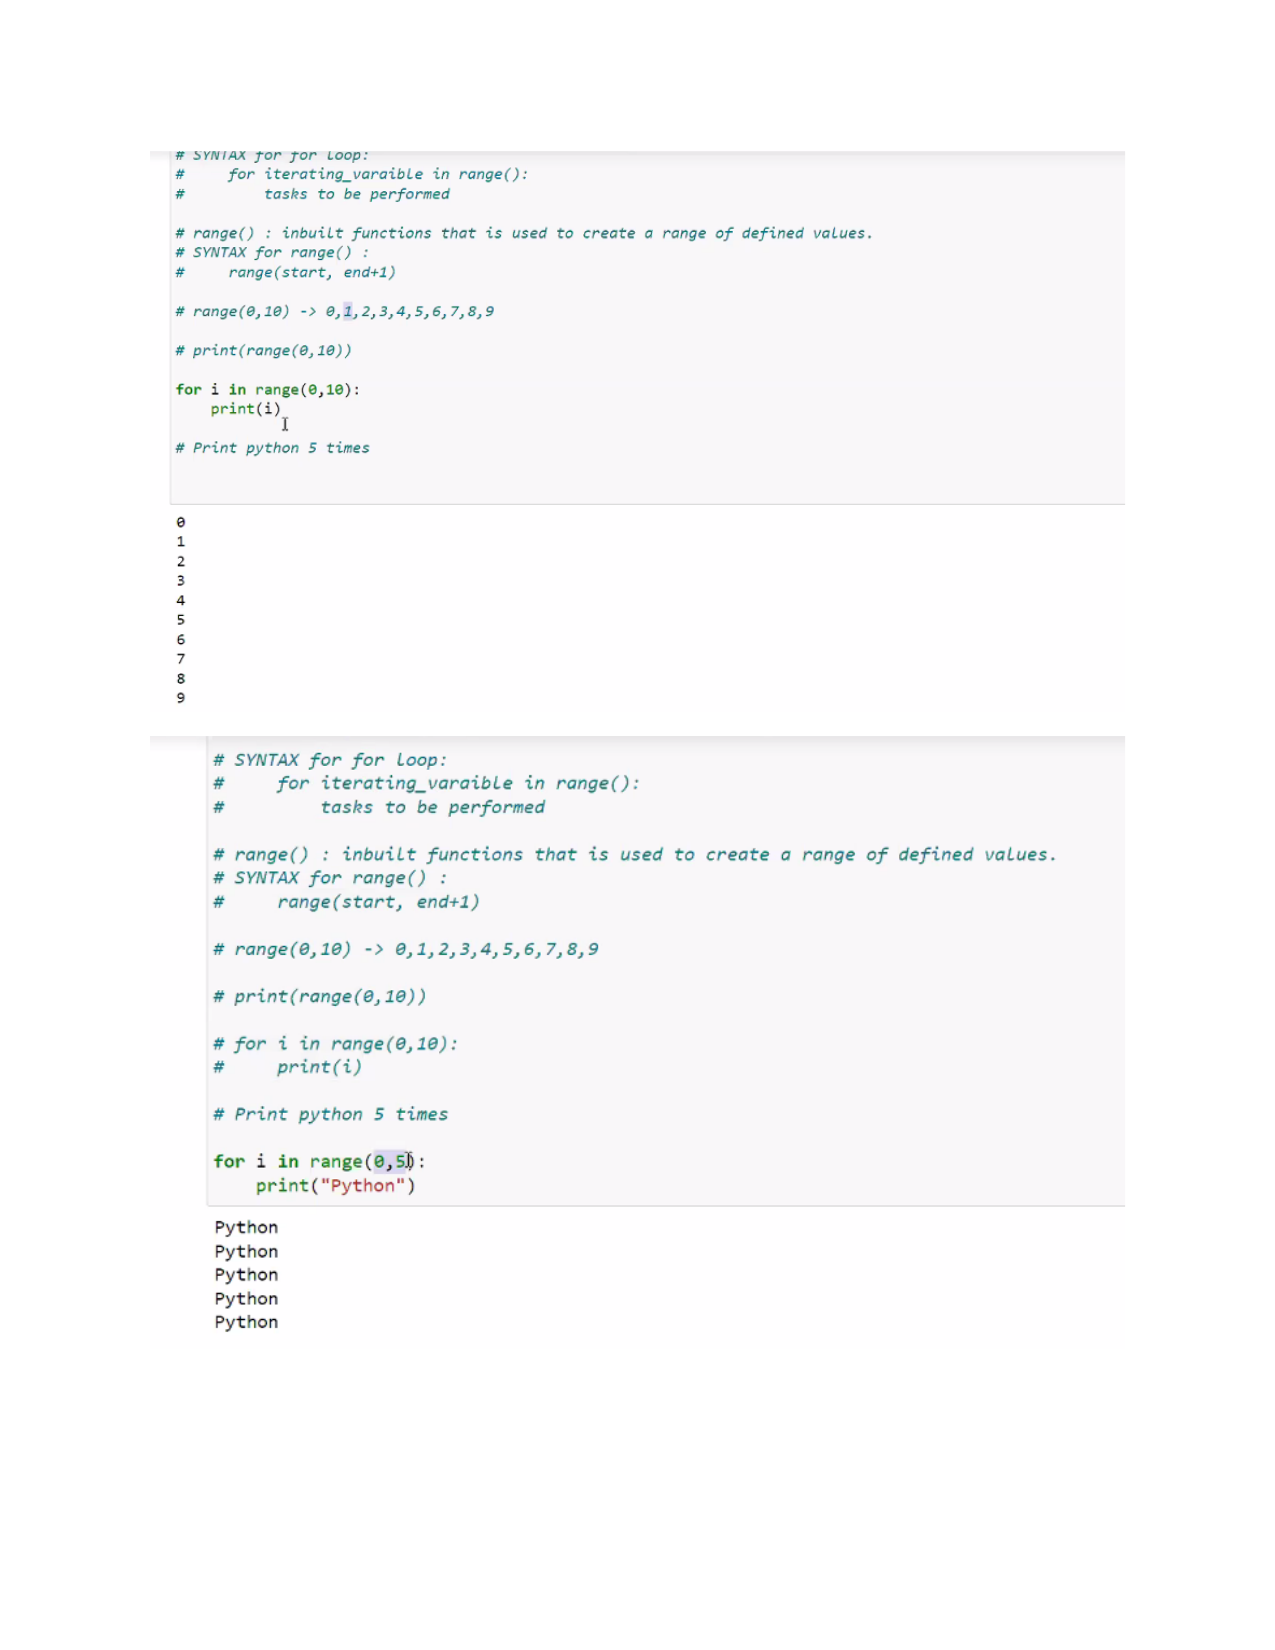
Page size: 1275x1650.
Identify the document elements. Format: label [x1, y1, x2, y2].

picture [150, 736, 1125, 1349]
picture [150, 150, 1125, 712]
